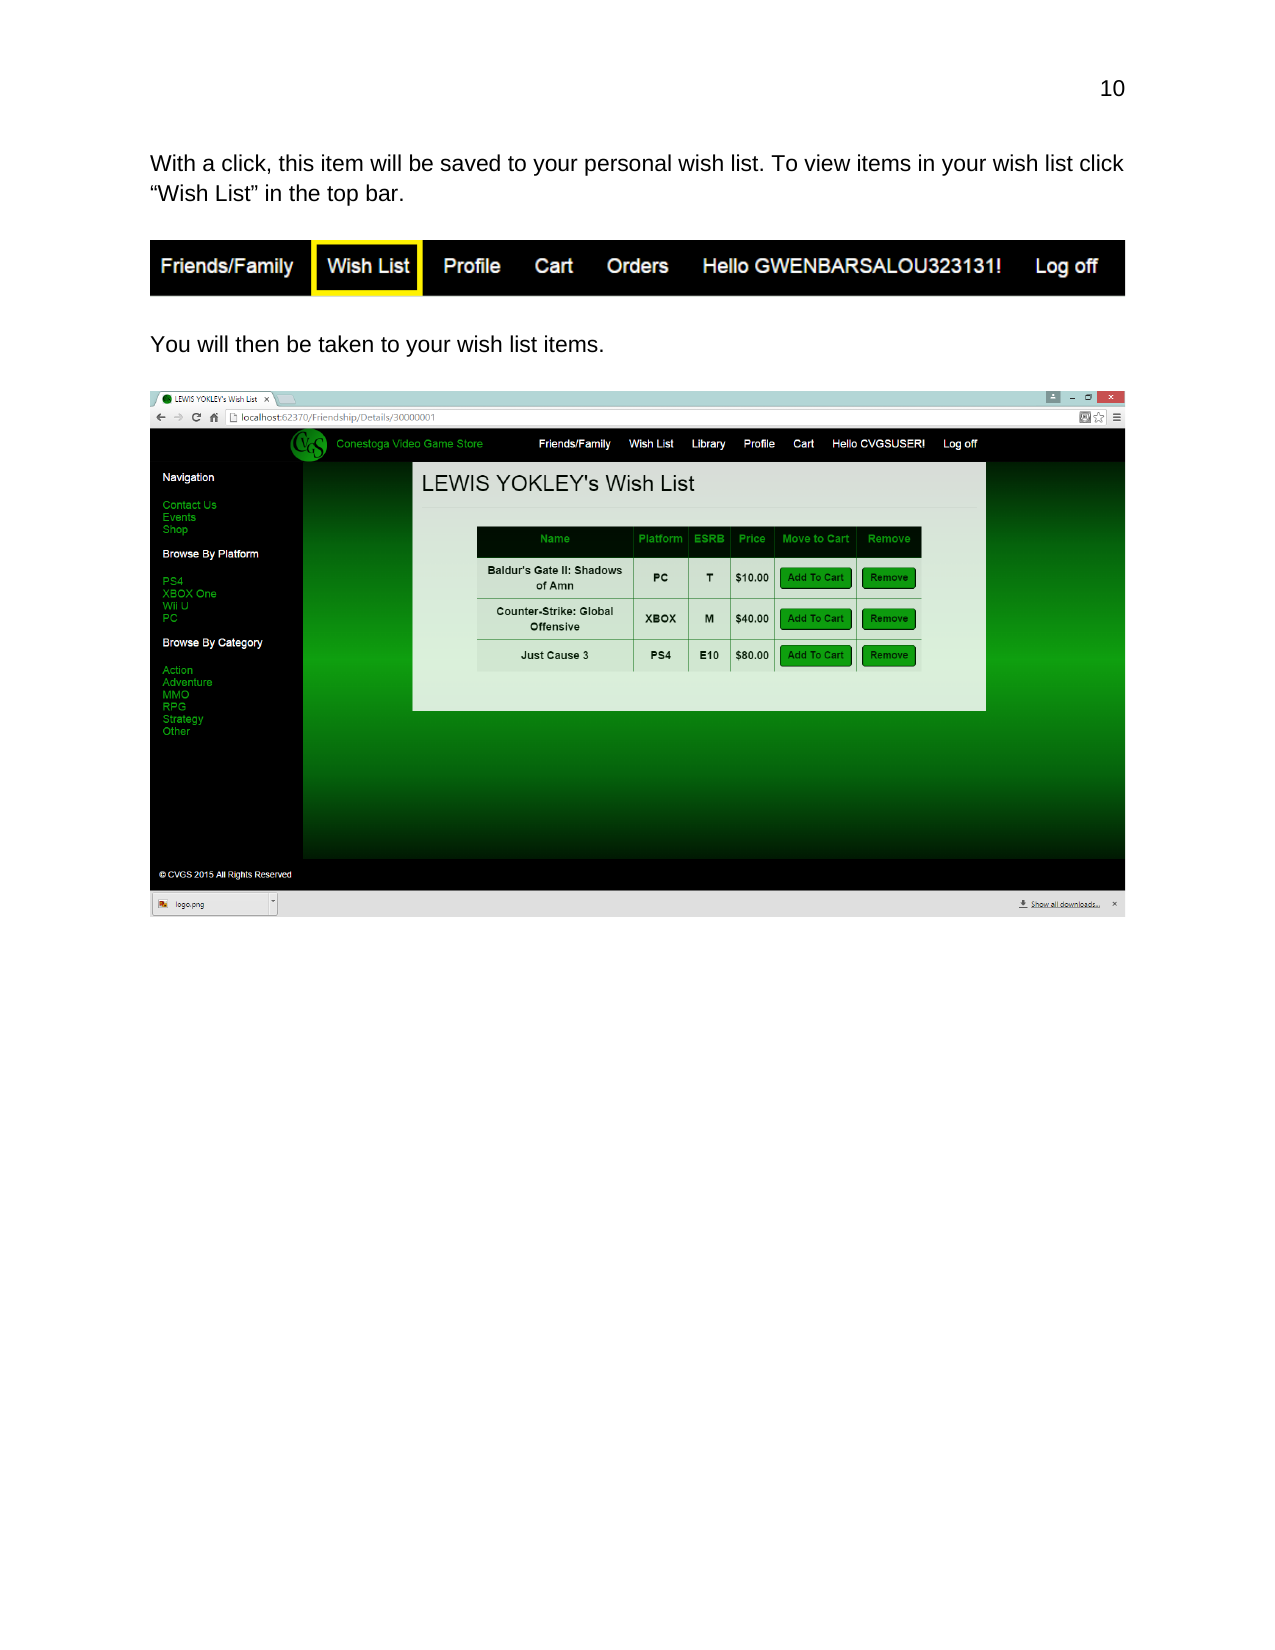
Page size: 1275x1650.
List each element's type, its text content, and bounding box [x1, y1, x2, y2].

picture [150, 391, 1125, 917]
text You will then be taken to your wish list items. [150, 331, 1125, 357]
text With a click, this item will be saved to your personal wish list. To view items in your wish list click “Wish List” in the top bar. [150, 150, 1125, 207]
picture [150, 240, 1125, 297]
